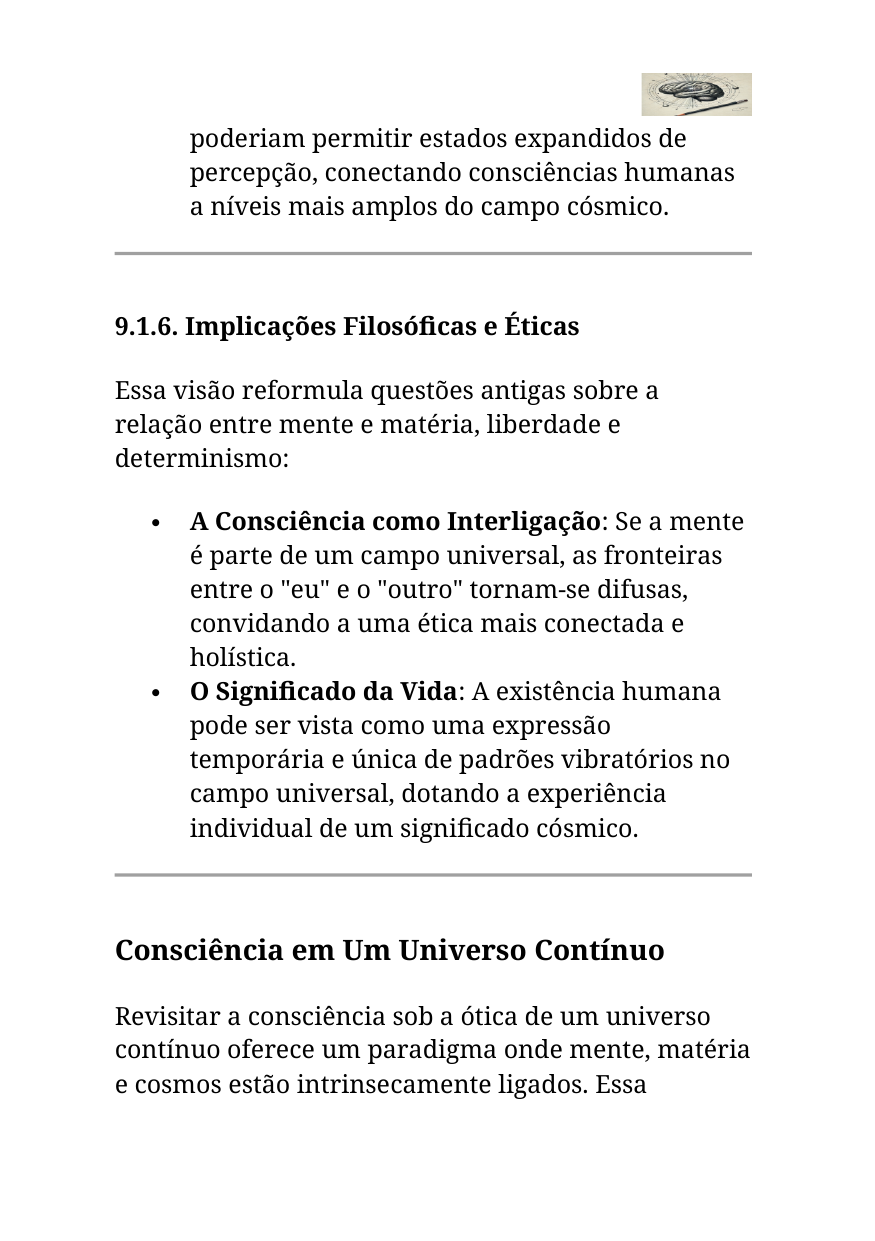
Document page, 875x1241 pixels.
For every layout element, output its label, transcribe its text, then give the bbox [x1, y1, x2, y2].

list A Consciência como Interligação: Se a mente é parte de um campo universal, as fronteiras entre o "eu" e o "outro" tornam-se difusas, convidando a uma ética mais conectada e holística. [152, 504, 752, 674]
text Essa visão reformula questões antigas sobre a relação entre mente e matéria, liberdade e determinismo: [114, 372, 752, 474]
text Consciência em Um Universo Contínuo [114, 931, 752, 969]
list O Significado da Vida: A existência humana pode ser vista como uma expressão temporária e única de padrões vibratórios no campo universal, dotando a experiência individual de um significado cósmico. [152, 674, 752, 844]
picture [641, 73, 752, 116]
text 9.1.6. Implicações Filosóficas e Éticas [114, 309, 752, 343]
